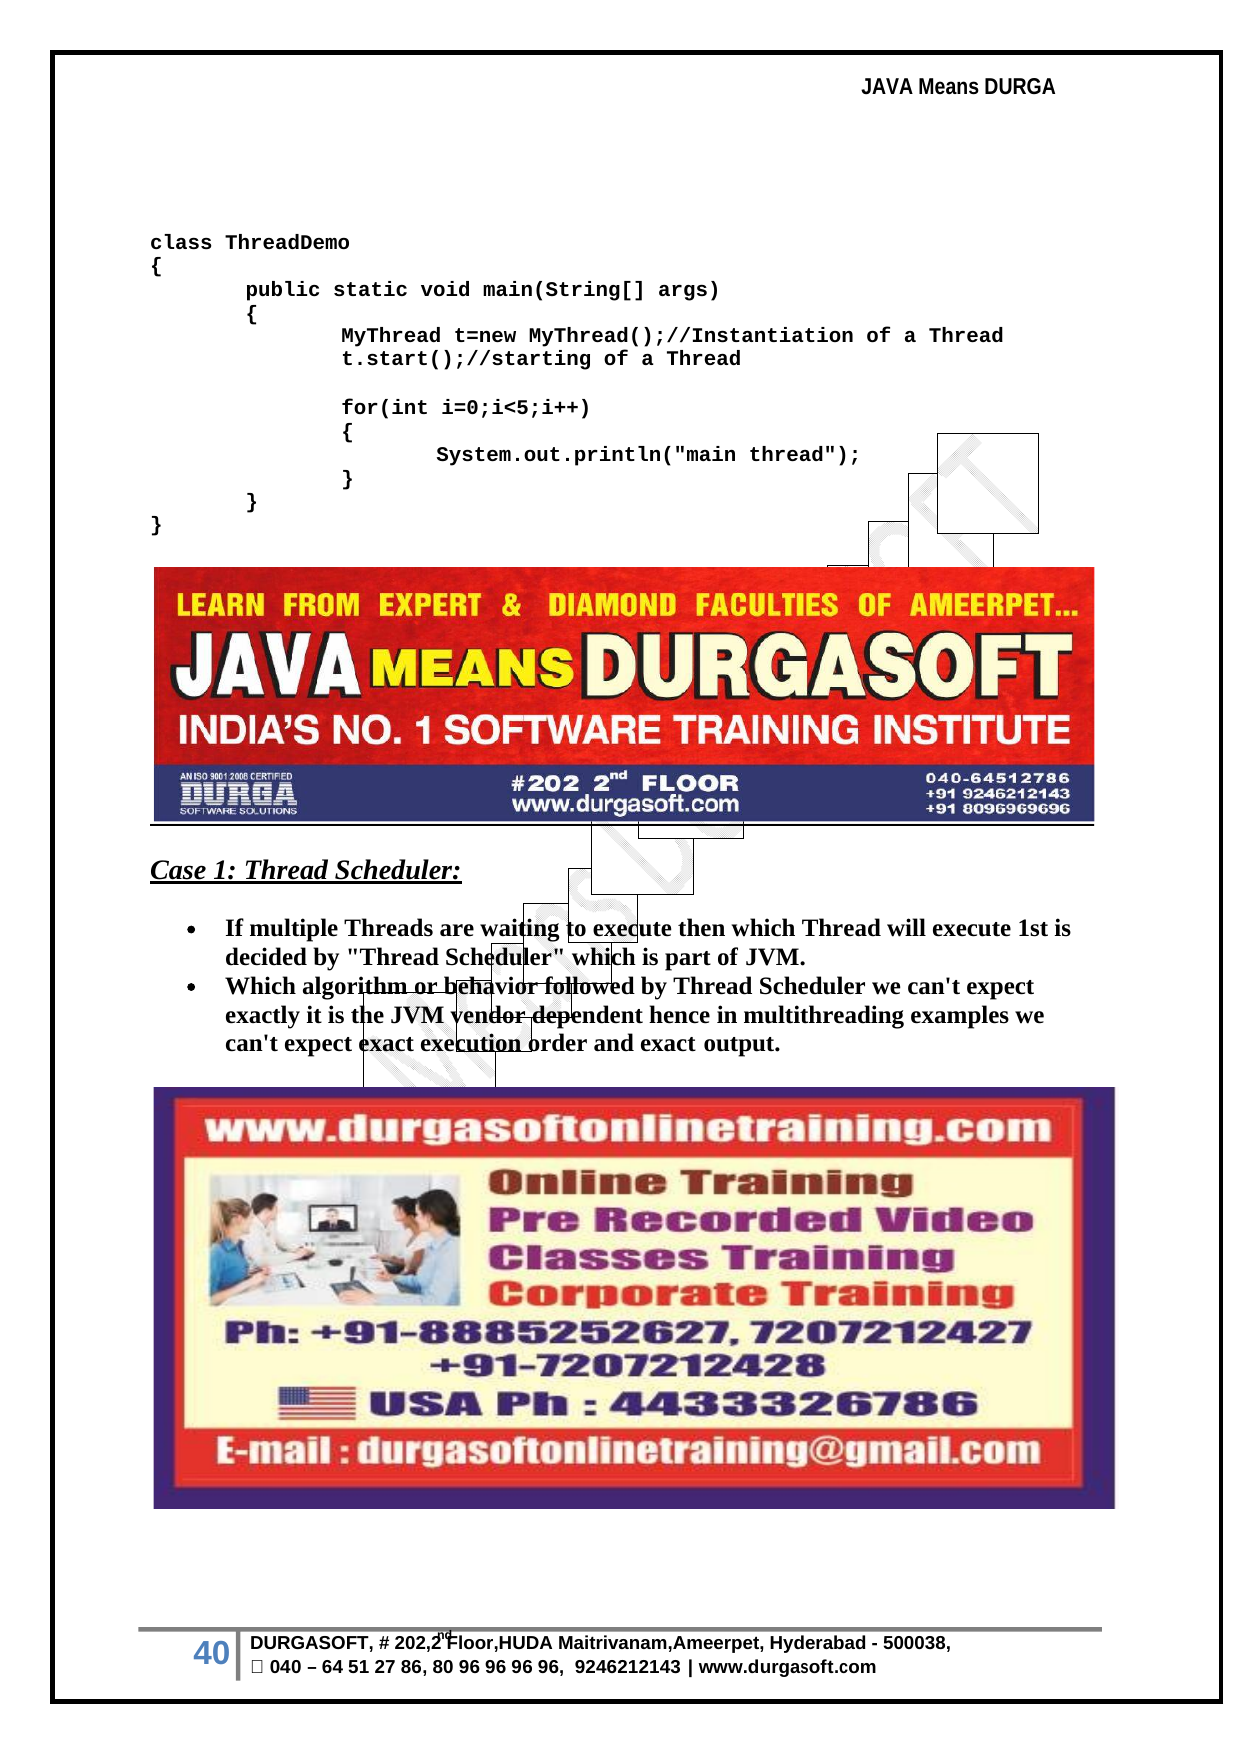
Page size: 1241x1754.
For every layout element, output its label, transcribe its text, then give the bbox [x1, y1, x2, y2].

picture [569, 886, 637, 914]
text System.out.println("main thread"); [436, 443, 1219, 466]
text class ThreadDemo [150, 230, 1219, 254]
text MyThread t=new MyThread();//Instantiation of a Thread t.start();//starting of a Thread [341, 325, 1006, 372]
text } [341, 466, 1219, 490]
list If multiple Threads are waiting to execute then which Thread will execute 1st is decided by "Thread Scheduler" which is part of JVM. [187, 914, 1073, 971]
text public static void main(String[] args) [245, 278, 1219, 301]
text { [245, 301, 1219, 325]
subtitle Case 1: Thread Scheduler: [150, 853, 1219, 886]
text } [245, 490, 1219, 513]
list Which algorithm or behavior followed by Thread Scheduler we can't expect exactly it is the JVM vendor dependent hence in multithreading examples we can't expect exact execution order and exact output. [187, 971, 1046, 1057]
text { [341, 419, 1219, 443]
text for(int i=0;i<5;i++) [341, 396, 1219, 419]
picture [150, 538, 1095, 853]
picture [153, 1057, 1119, 1509]
text } [150, 514, 1219, 538]
text { [150, 254, 1219, 277]
picture [524, 904, 568, 914]
picture [592, 886, 693, 894]
